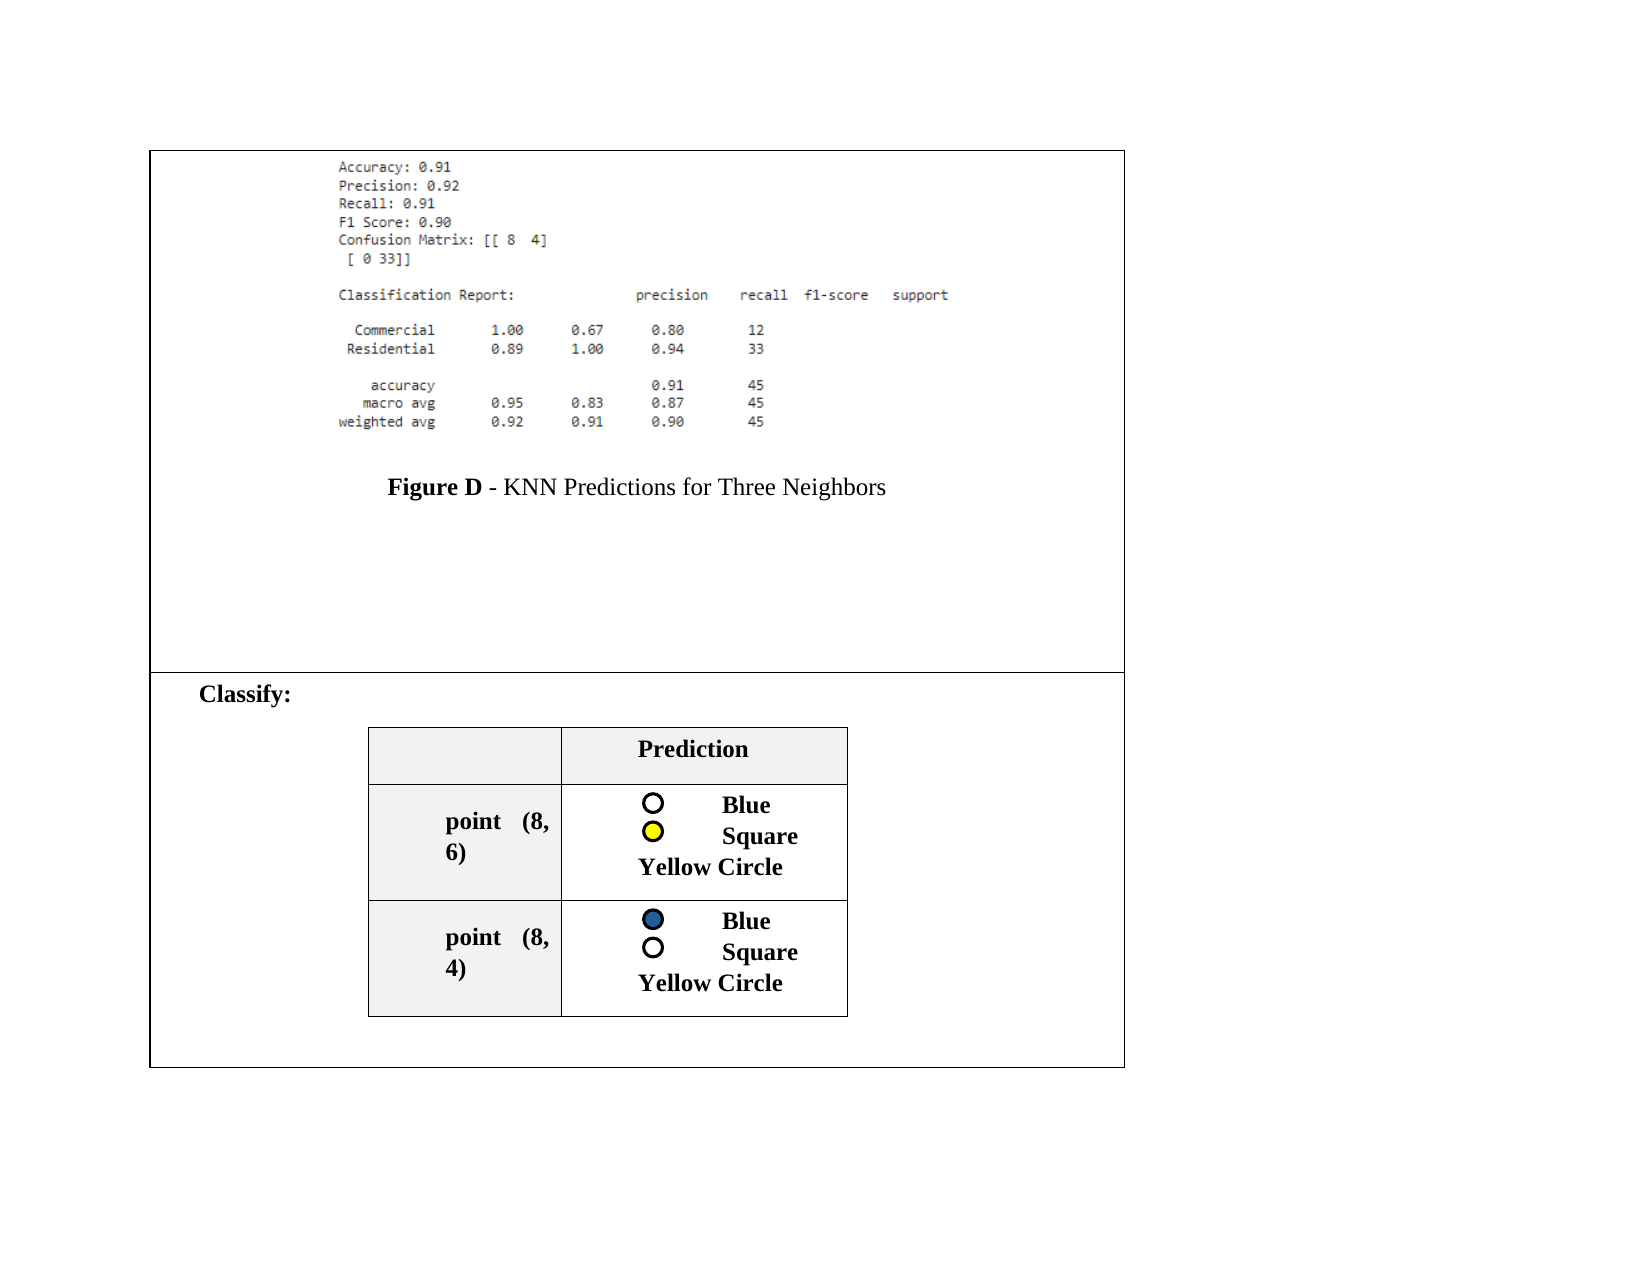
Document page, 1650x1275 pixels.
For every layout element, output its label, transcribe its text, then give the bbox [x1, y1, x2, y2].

table_cell Classify: [151, 673, 1124, 1067]
picture [327, 157, 984, 453]
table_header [151, 151, 1124, 672]
